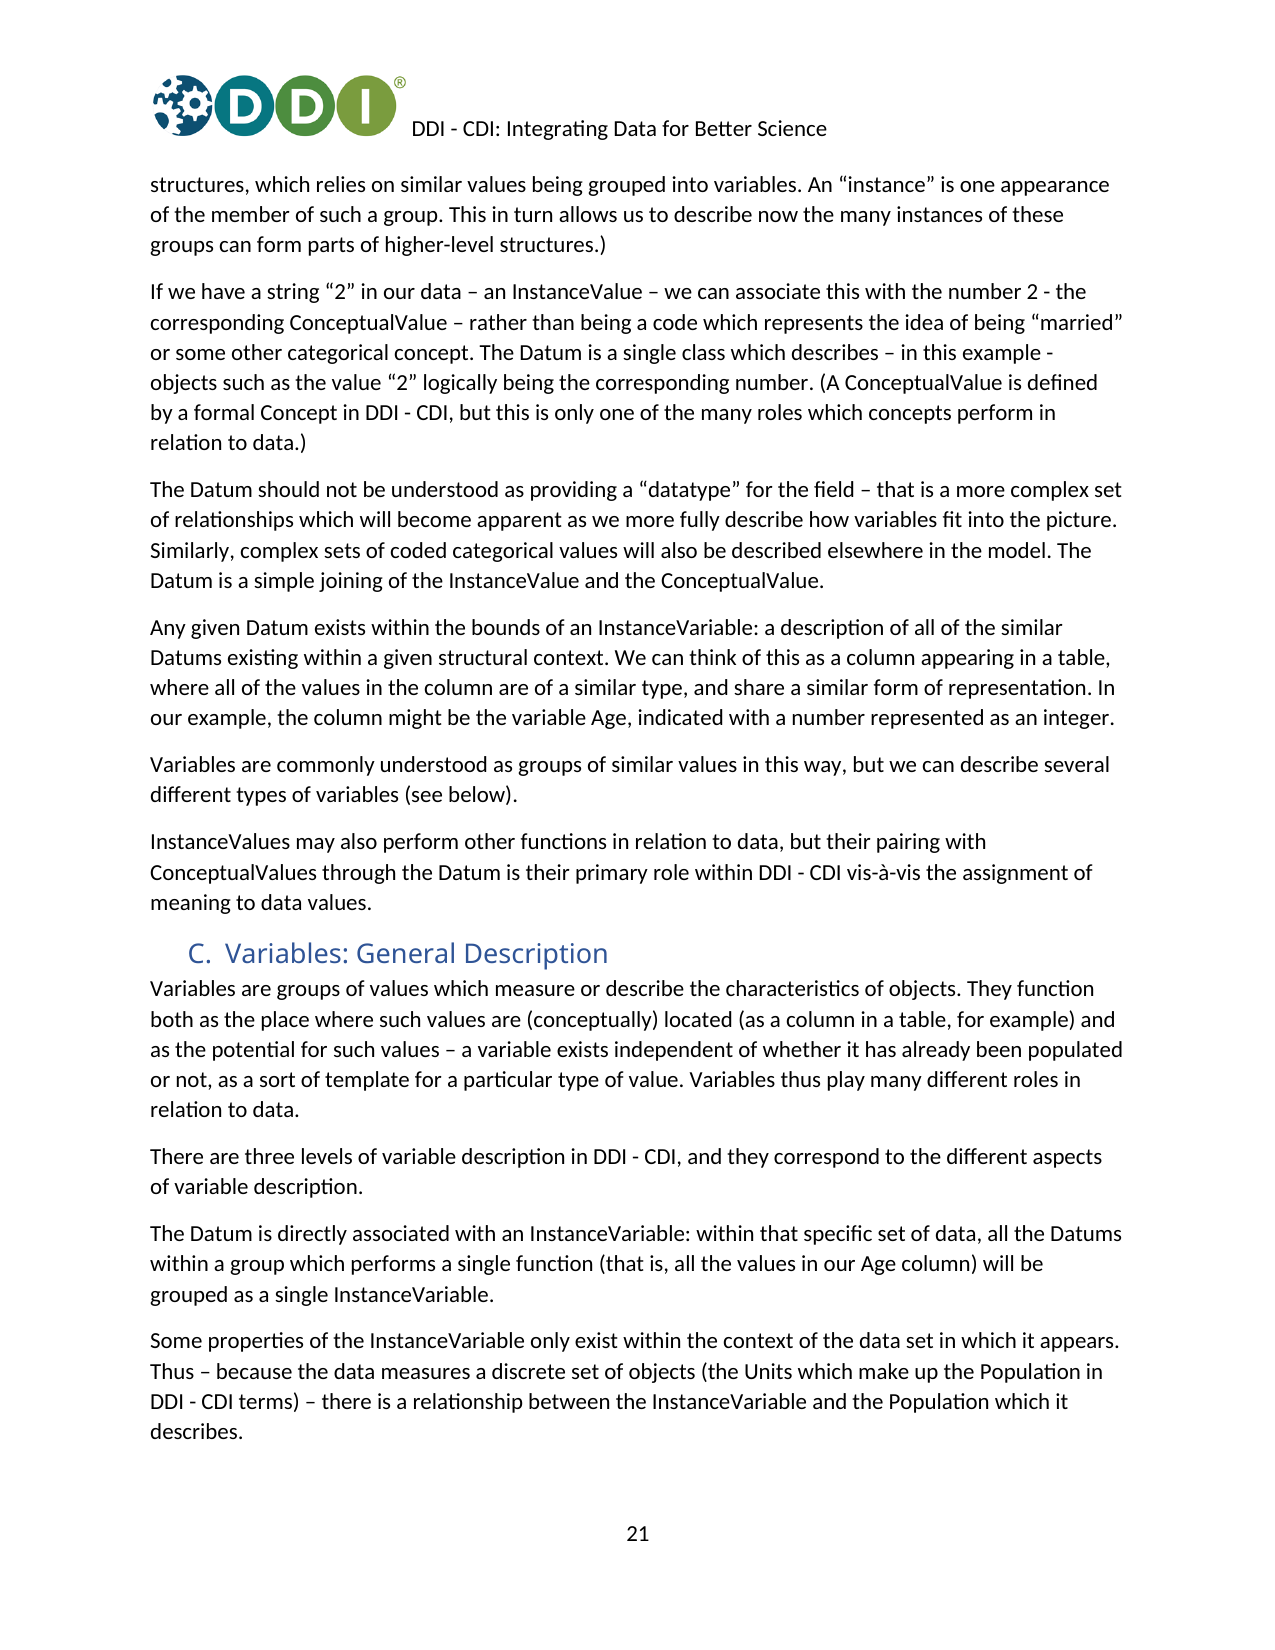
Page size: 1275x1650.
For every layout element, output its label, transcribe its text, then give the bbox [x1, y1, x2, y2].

subtitle Variables: General Description [187, 935, 1125, 972]
text Variables are commonly understood as groups of similar values in this way, but we can describe several different types of variables (see below). [150, 750, 1125, 809]
text Any given Datum exists within the bounds of an InstanceVariable: a description of all of the similar Datums existing within a given structural context. We can think of this as a column appearing in a table, where all of the values in the column are of a similar type, and share a similar form of representation. In our example, the column might be the variable Age, indicated with a number represented as an integer. [150, 613, 1125, 732]
text The Datum is directly associated with an InstanceVariable: within that specific set of data, all the Datums within a group which performs a single function (that is, all the values in our Age column) will be grouped as a single InstanceVariable. [150, 1219, 1125, 1308]
text Variables are groups of values which measure or describe the characteristics of objects. They function both as the place where such values are (conceptually) located (as a column in a table, for example) and as the potential for such values – a variable exists independent of whether it has already been populated or not, as a sort of template for a particular type of value. Variables thus play many different roles in relation to data. [150, 974, 1125, 1123]
text Some properties of the InstanceVariable only exist within the context of the data set in which it appears. Thus – because the data measures a discrete set of objects (the Units which make up the Population in DDI - CDI terms) – there is a relationship between the InstanceVariable and the Population which it describes. [150, 1327, 1125, 1445]
text There are three levels of variable description in DDI - CDI, and they correspond to the different aspects of variable description. [150, 1142, 1125, 1201]
text If we have a string “2” in our data – an InstanceValue – we can associate this with the number 2 - the corresponding ConceptualValue – rather than being a code which represents the idea of being “married” or some other categorical concept. The Datum is a single class which describes – in this example - objects such as the value “2” logically being the corresponding number. (A ConceptualValue is defined by a formal Concept in DDI - CDI, but this is only one of the many roles which concepts perform in relation to data.) [150, 277, 1125, 457]
text The Datum should not be understood as providing a “datatype” for the field – that is a more complex set of relationships which will become apparent as we more fully describe how variables fit into the picture. Similarly, complex sets of coded categorical values will also be described elsewhere in the model. The Datum is a simple joining of the InstanceValue and the ConceptualValue. [150, 475, 1125, 594]
picture [150, 75, 407, 137]
text InstanceValues may also perform other functions in relation to data, but their pairing with ConceptualValues through the Datum is their primary role within DDI - CDI vis-à-vis the assignment of meaning to data values. [150, 827, 1125, 916]
